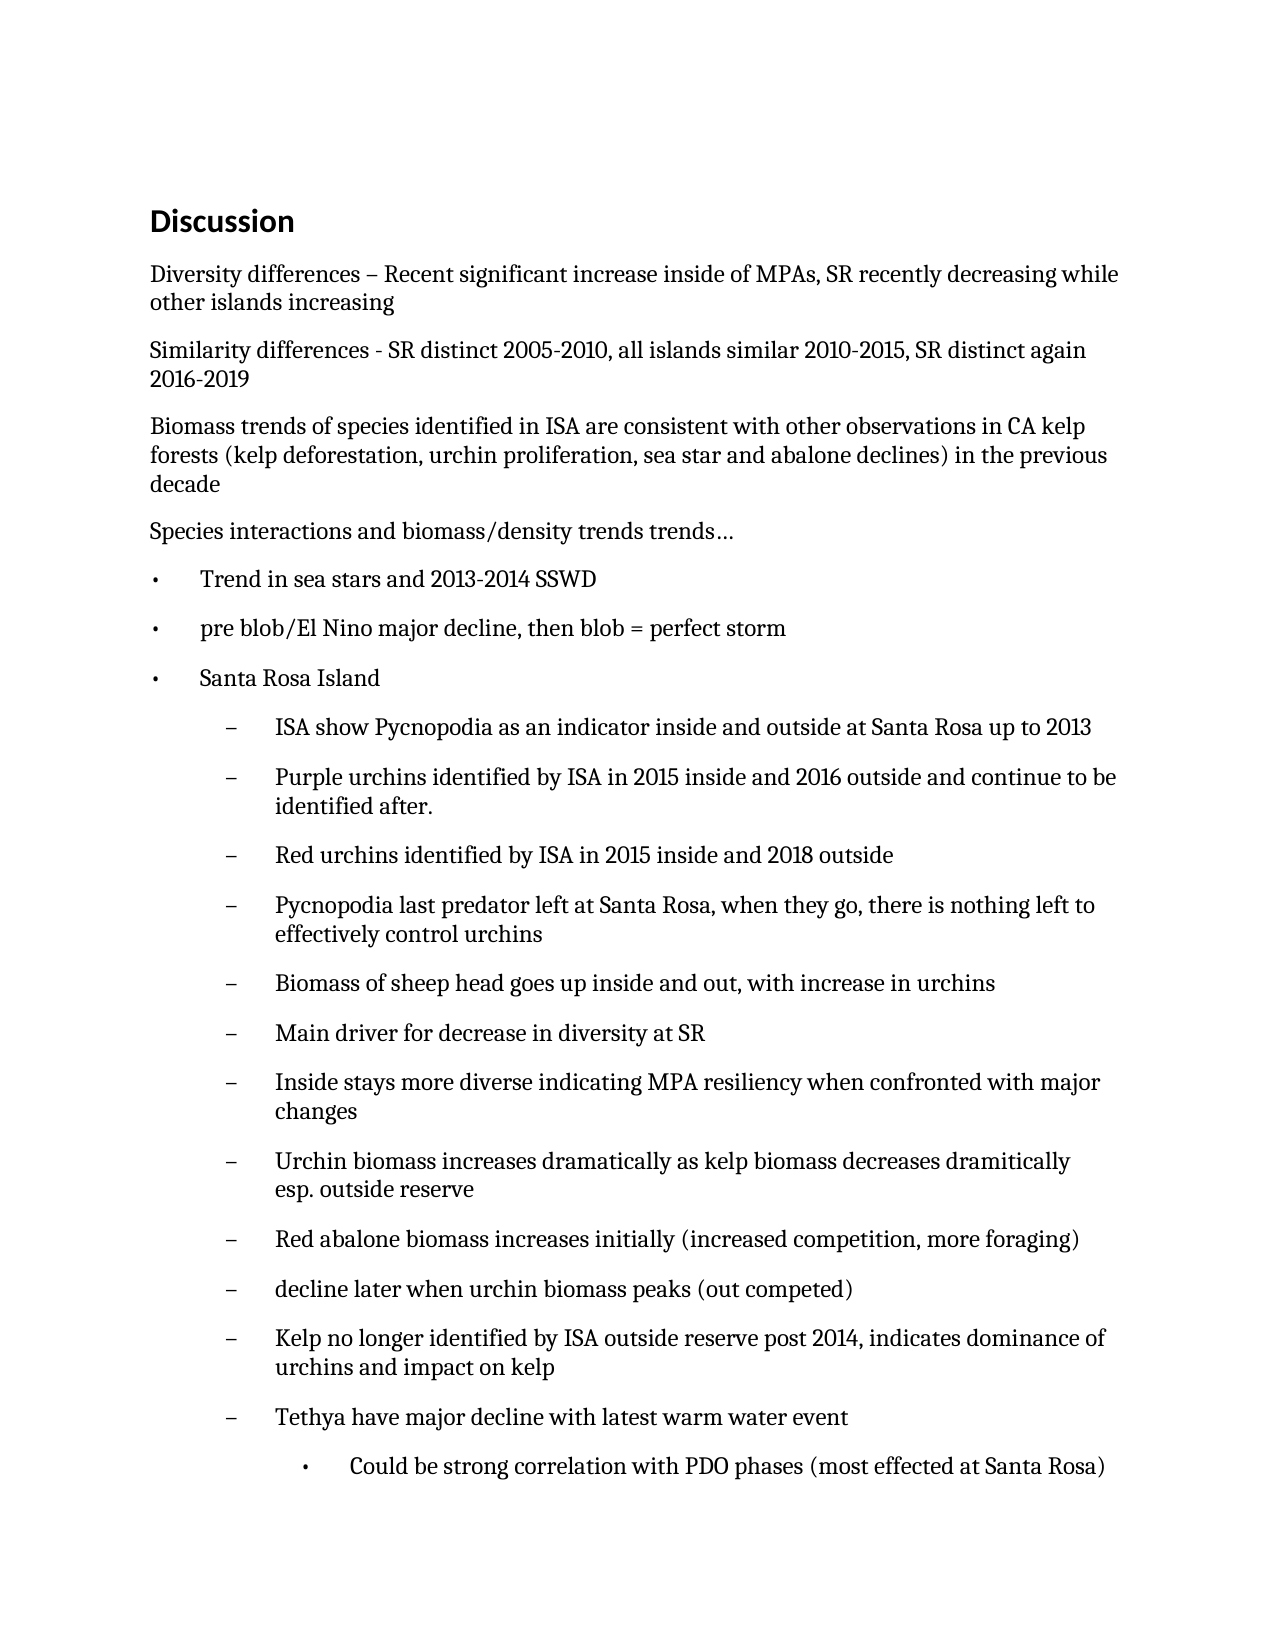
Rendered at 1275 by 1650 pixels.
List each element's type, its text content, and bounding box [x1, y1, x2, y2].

text Similarity differences - SR distinct 2005-2010, all islands similar 2010-2015, SR distinct again 2016-2019 [150, 336, 1125, 393]
list Biomass of sheep head goes up inside and out, with increase in urchins [225, 969, 1125, 998]
text Biomass trends of species identified in ISA are consistent with other observations in CA kelp forests (kelp deforestation, urchin proliferation, sea star and abalone declines) in the previous decade [150, 412, 1125, 498]
list Santa Rosa Island [150, 664, 1125, 692]
list Red abalone biomass increases initially (increased competition, more foraging) [225, 1225, 1125, 1254]
list Main driver for decrease in diversity at SR [225, 1019, 1125, 1047]
text Diversity differences – Recent significant increase inside of MPAs, SR recently decreasing while other islands increasing [150, 259, 1125, 317]
list pre blob/El Nino major decline, then blob = perfect storm [150, 614, 1125, 643]
subtitle Discussion [150, 200, 1125, 241]
list Pycnopodia last predator left at Santa Rosa, when they go, there is nothing left to effectively control urchins [225, 891, 1125, 948]
list Urchin biomass increases dramatically as kelp biomass decreases dramitically esp. outside reserve [225, 1147, 1125, 1204]
list Tethya have major decline with latest warm water event [225, 1402, 1125, 1431]
list Could be strong correlation with PDO phases (most effected at Santa Rosa) [300, 1452, 1125, 1481]
list Kelp no longer identified by ISA outside reserve post 2014, indicates dominance of urchins and impact on kelp [225, 1324, 1125, 1382]
list Red urchins identified by ISA in 2015 inside and 2018 outside [225, 841, 1125, 870]
list Inside stays more diverse indicating MPA resiliency when confronted with major changes [225, 1068, 1125, 1126]
list ISA show Pycnopodia as an indicator inside and outside at Santa Rosa up to 2013 [225, 713, 1125, 742]
list decline later when urchin biomass peaks (out competed) [225, 1274, 1125, 1303]
list Trend in sea stars and 2013-2014 SSWD [150, 564, 1125, 593]
text Species interactions and biomass/density trends trends… [150, 517, 1125, 546]
list Purple urchins identified by ISA in 2015 inside and 2016 outside and continue to be identified after. [225, 763, 1125, 820]
